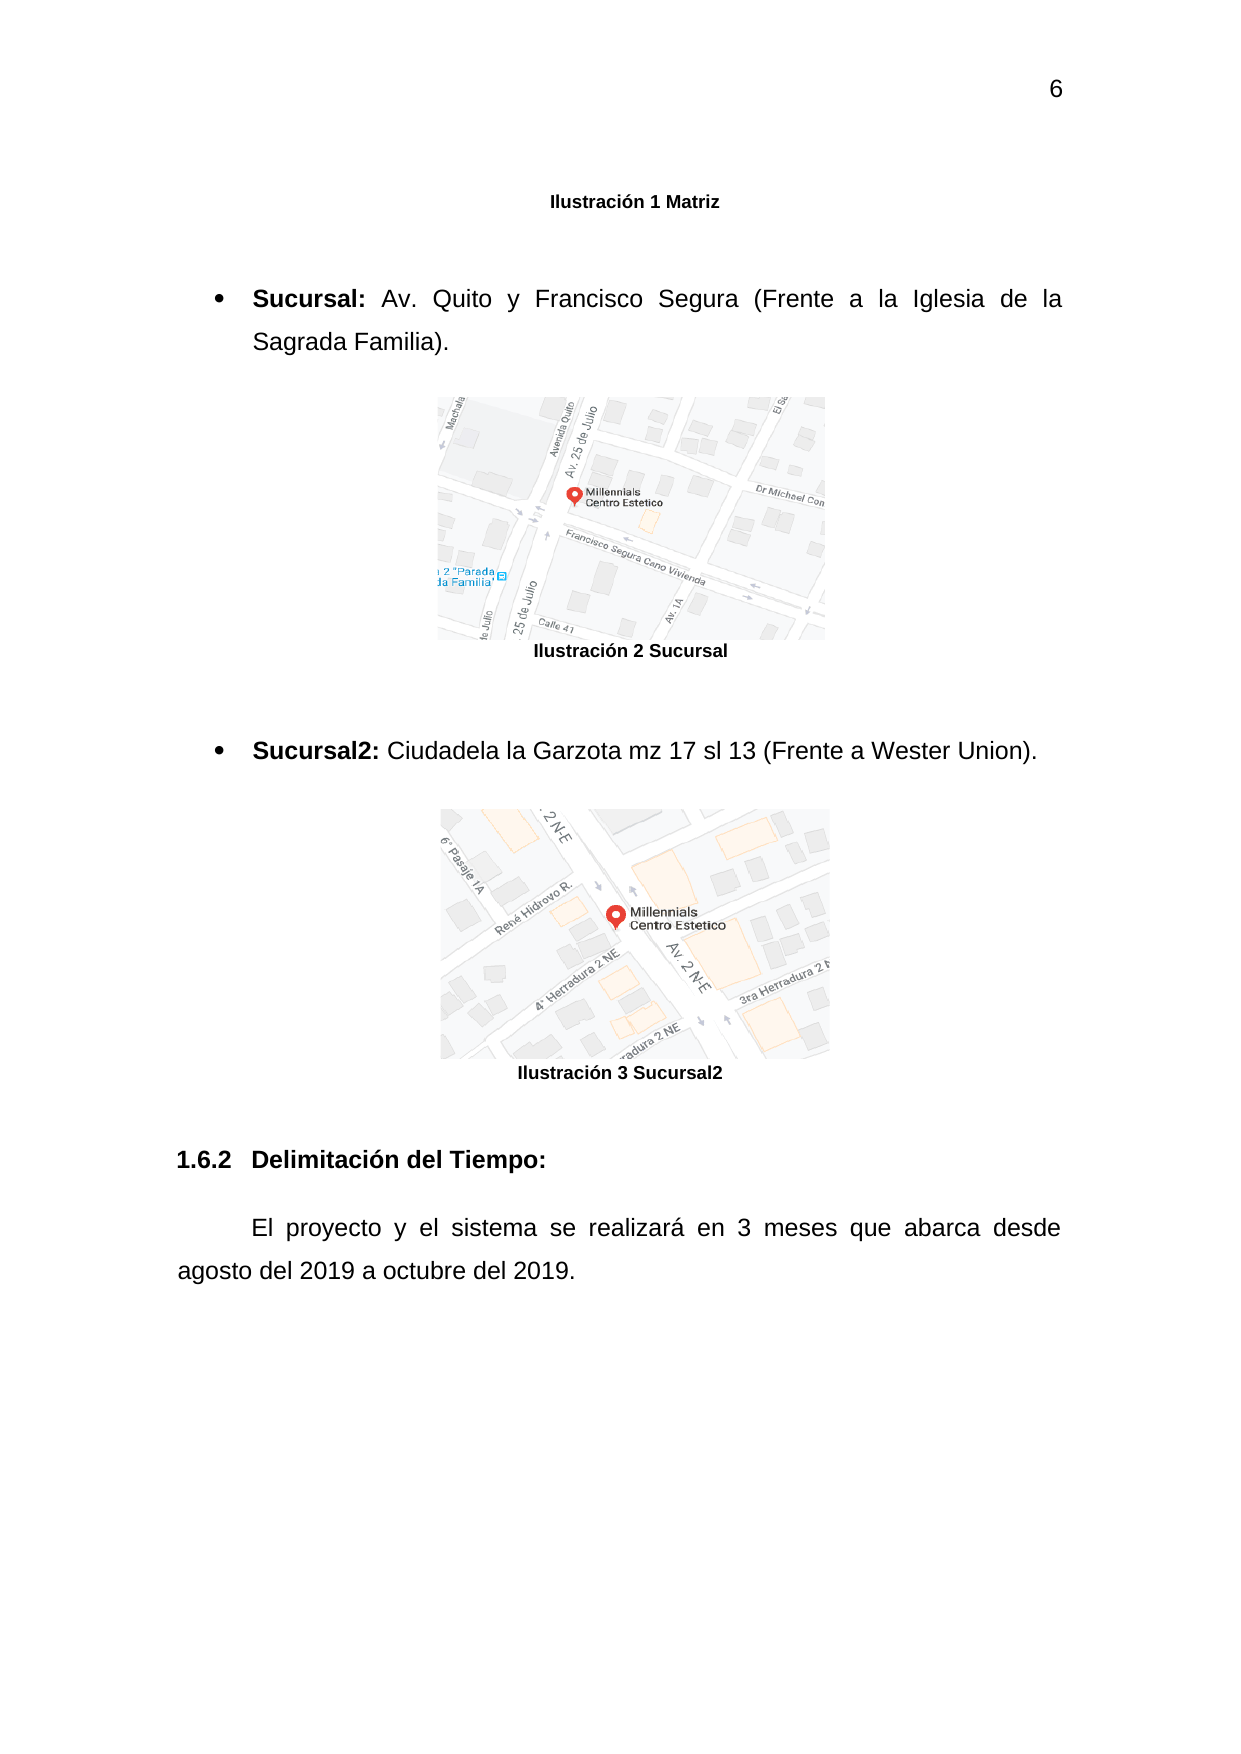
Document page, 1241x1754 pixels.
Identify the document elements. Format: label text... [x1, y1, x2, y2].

picture [440, 809, 830, 1059]
list Sucursal2: Ciudadela la Garzota mz 17 sl 13 (Frente a Wester Union). [215, 736, 1063, 765]
list Sucursal: Av. Quito y Francisco Segura (Frente a la Iglesia de la Sagrada Familia). [215, 284, 1063, 356]
subtitle Delimitación del Tiempo: [176, 1145, 1063, 1173]
text El proyecto y el sistema se realizará en 3 meses que abarca desde agosto del 2019 a octubre del 2019. [177, 1213, 1063, 1285]
picture [437, 397, 825, 640]
